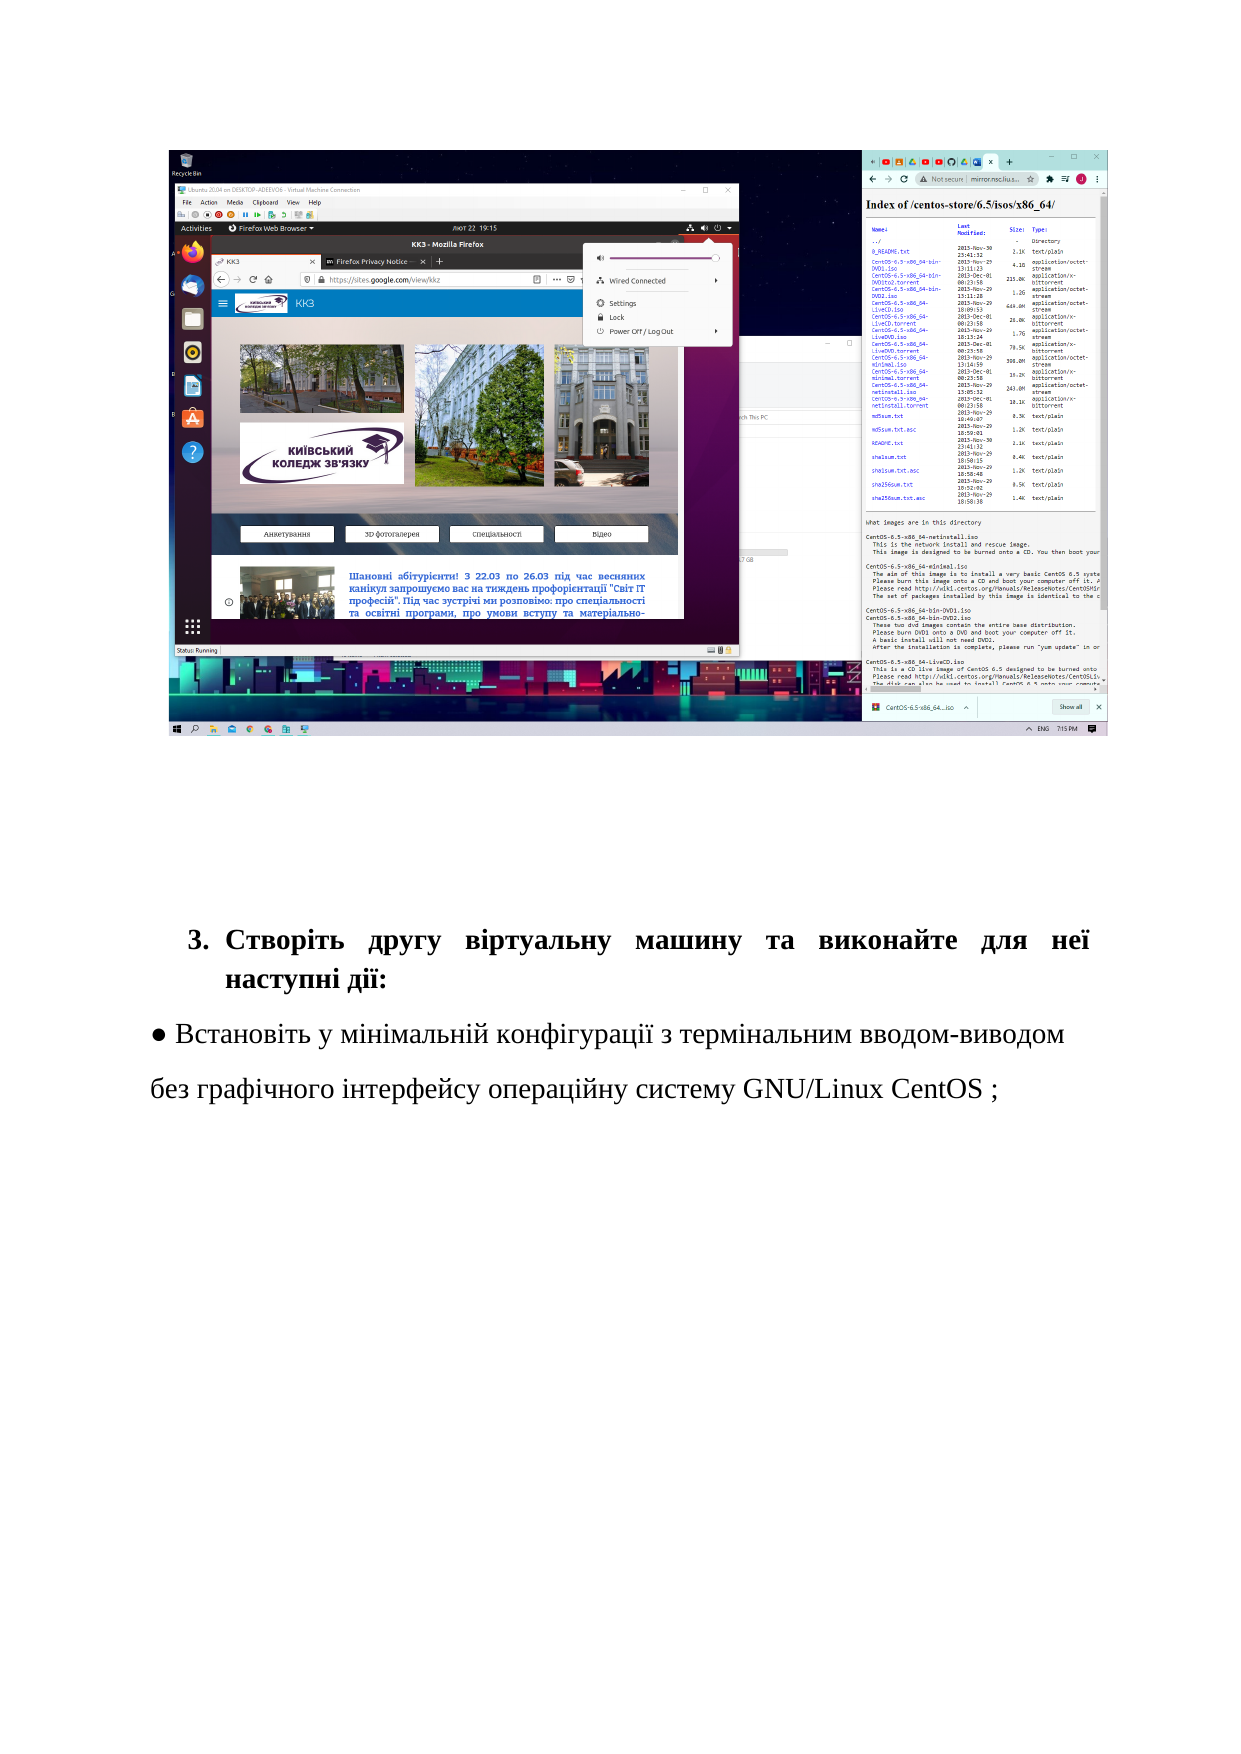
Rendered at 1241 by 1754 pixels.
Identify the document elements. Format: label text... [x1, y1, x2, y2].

text без графічного інтерфейсу операційну систему GNU/Linux CentOS ; [150, 1071, 1090, 1105]
list Створіть другу віртуальну машину та виконайте для неї наступні дії: [187, 922, 1090, 994]
text ● Встановіть у мінімальній конфігурації з термінальним вводом-виводом [150, 1016, 1090, 1050]
